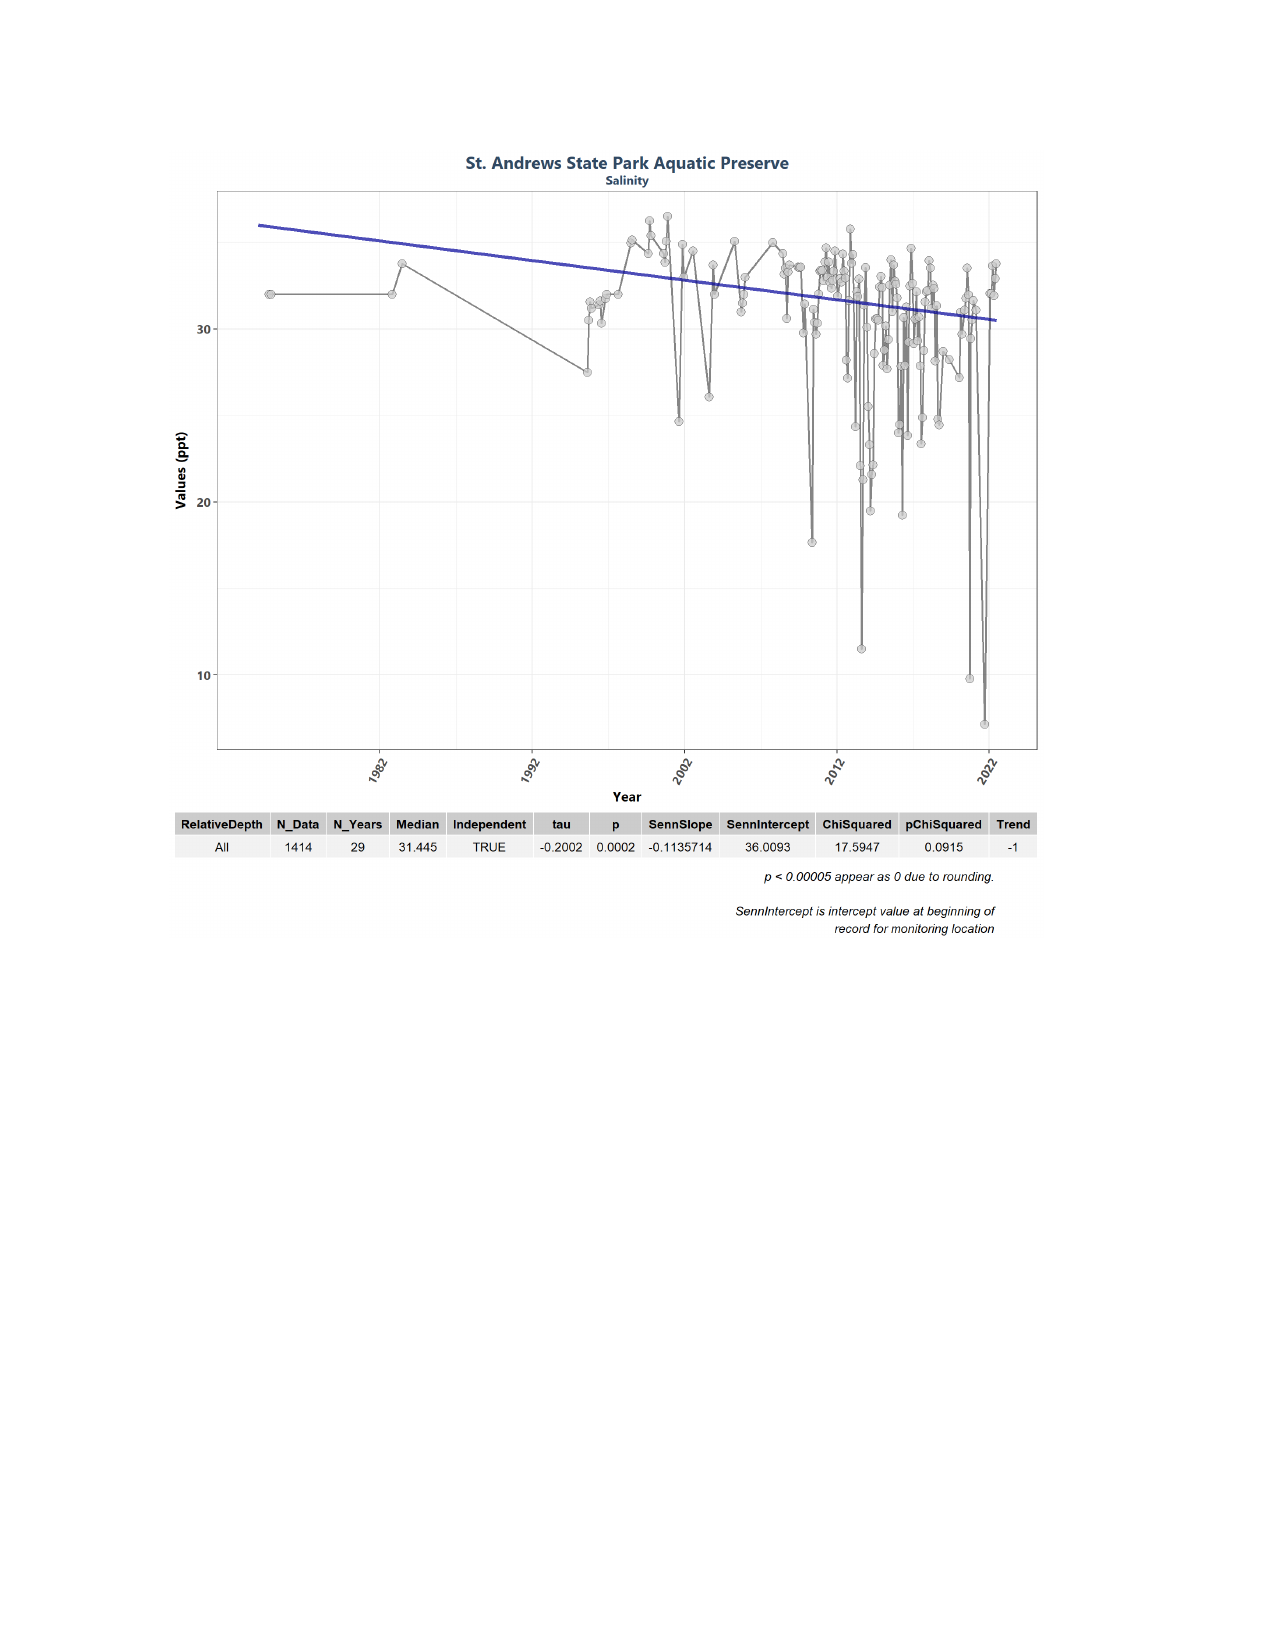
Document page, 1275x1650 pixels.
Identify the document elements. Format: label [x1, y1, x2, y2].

picture [168, 150, 1044, 938]
